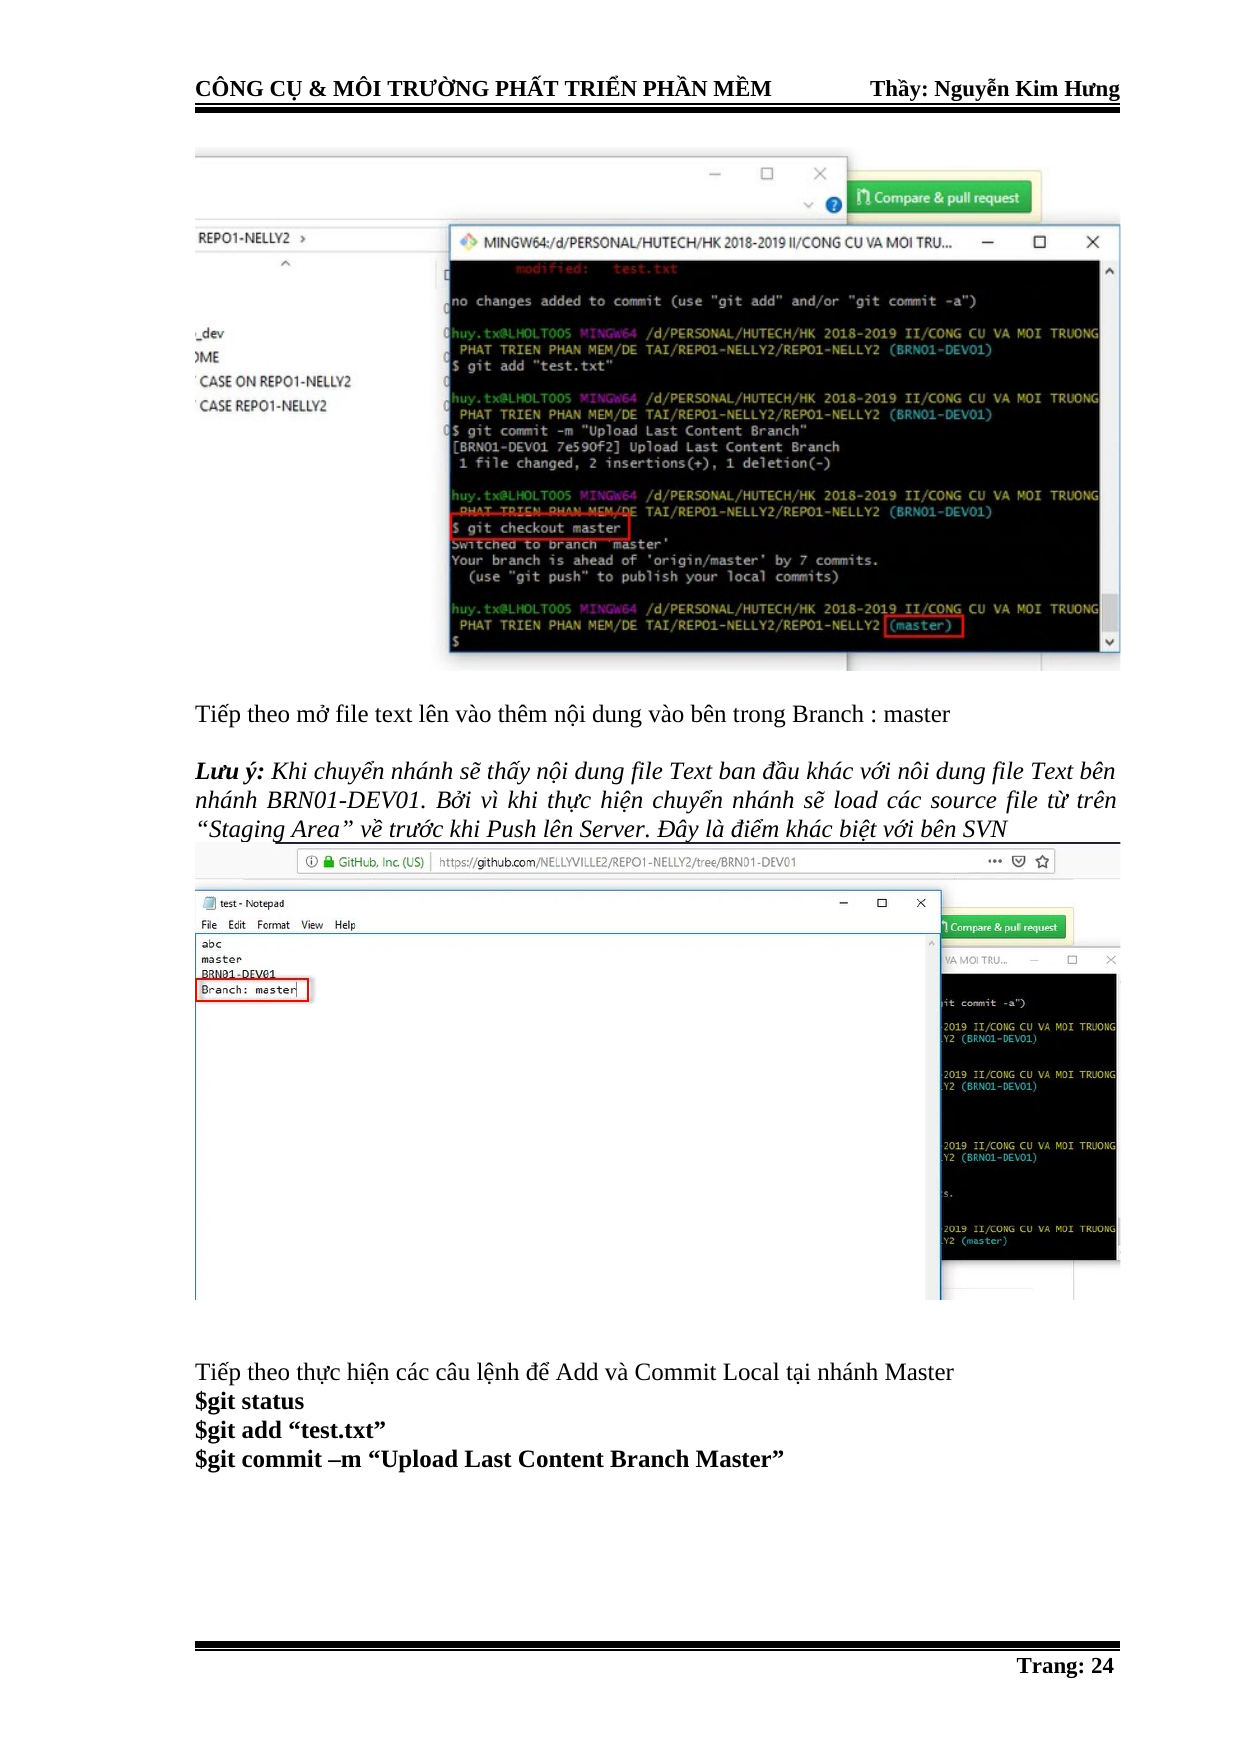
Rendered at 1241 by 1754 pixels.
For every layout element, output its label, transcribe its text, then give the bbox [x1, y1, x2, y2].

picture [195, 147, 1121, 671]
text Tiếp theo thực hiện các câu lệnh để Add và Commit Local tại nhánh Master [195, 1357, 1120, 1386]
text $git add “test.txt” [195, 1415, 1120, 1444]
text $git status [195, 1386, 1120, 1415]
picture [195, 842, 1121, 1300]
text Lưu ý: Khi chuyển nhánh sẽ thấy nội dung file Text ban đầu khác với nôi dung file Text bên nhánh BRN01-DEV01. Bởi vì khi thực hiện chuyển nhánh sẽ load các source file từ trên “Staging Area” về trước khi Push lên Server. Đây là điểm khác biệt với bên SVN [195, 756, 1120, 842]
text Tiếp theo mở file text lên vào thêm nội dung vào bên trong Branch : master [195, 699, 1120, 728]
text $git commit –m “Upload Last Content Branch Master” [195, 1444, 1120, 1472]
